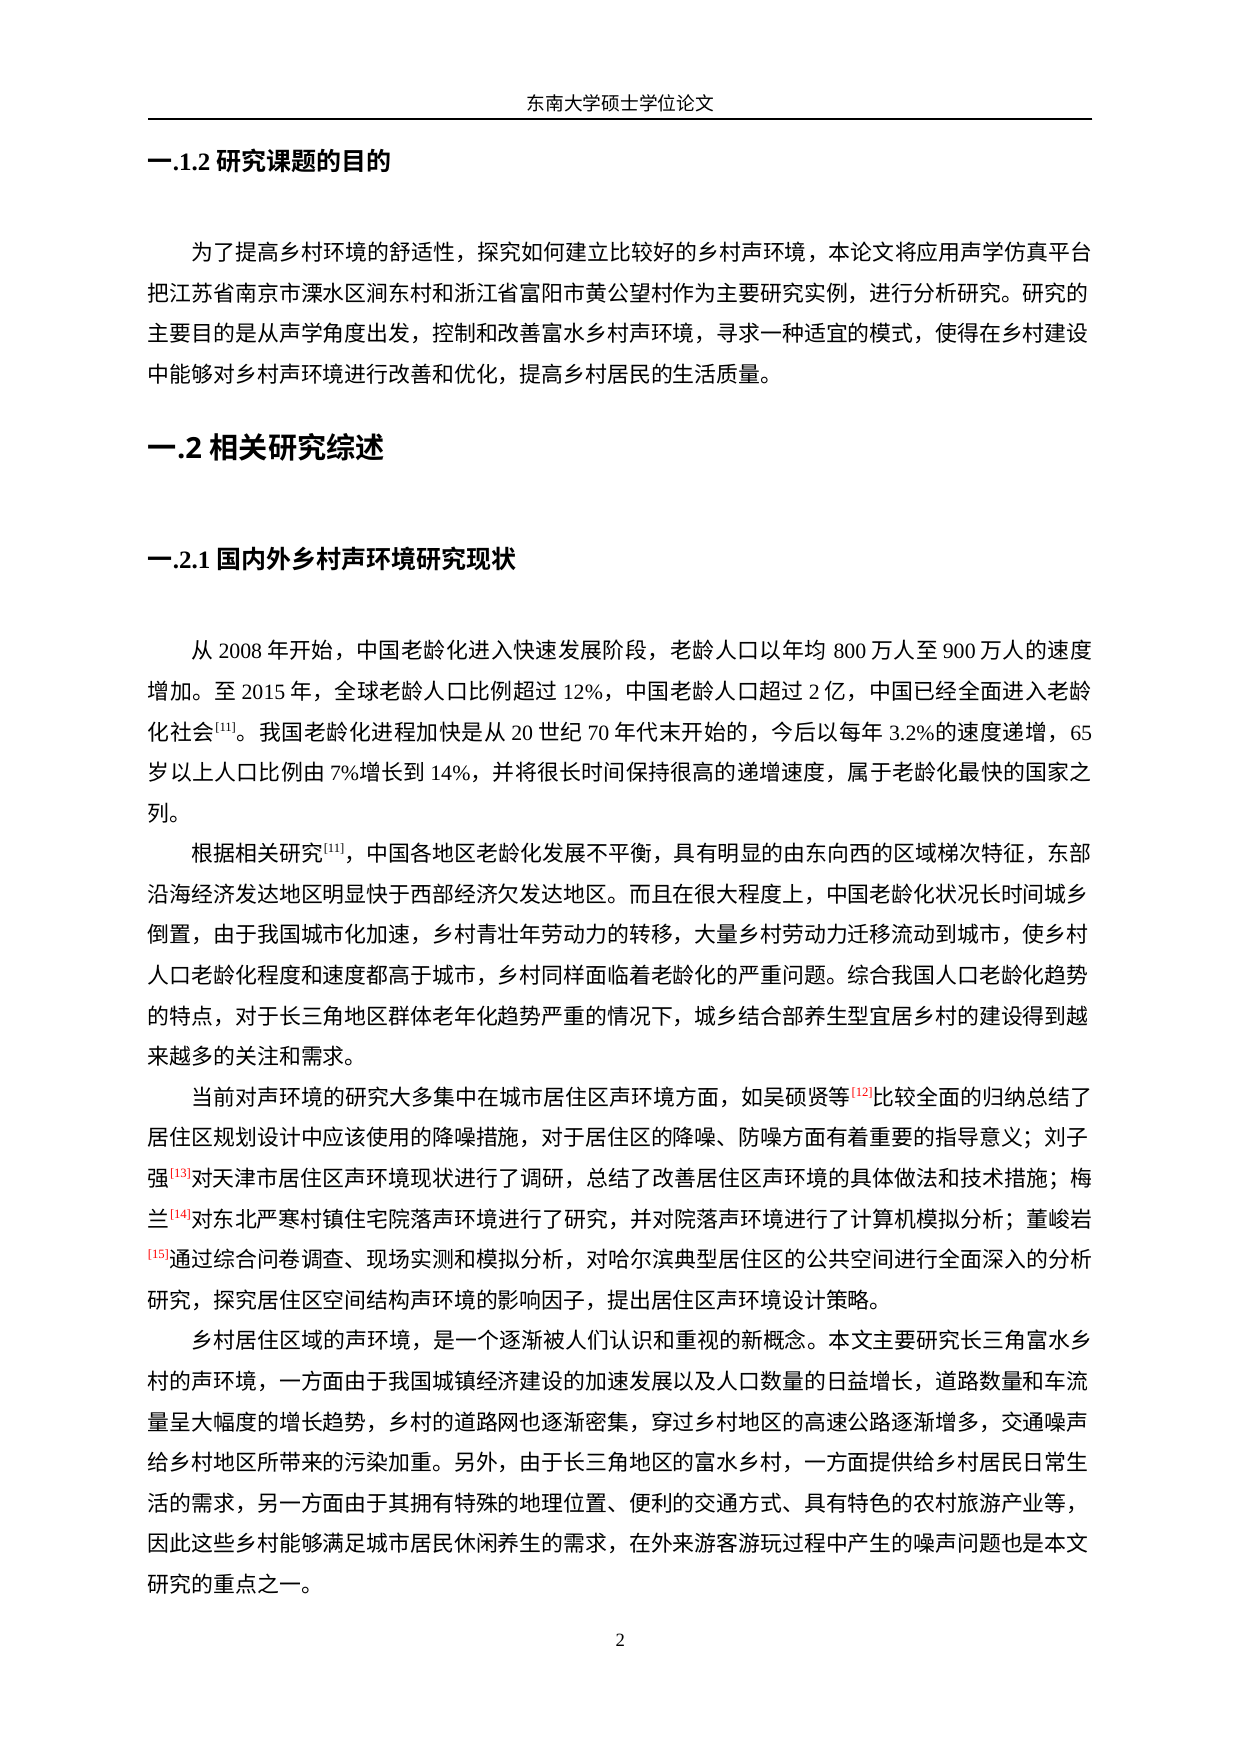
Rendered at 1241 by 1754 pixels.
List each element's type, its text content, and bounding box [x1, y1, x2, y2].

text 研究课题的目的 [148, 127, 1092, 192]
text 为了提高乡村环境的舒适性，探究如何建立比较好的乡村声环境，本论文将应用声学仿真平台，把江苏省南京市溧水区涧东村和浙江省富阳市黄公望村作为主要研究实例，进行分析研究。研究的主要目的是从声学角度出发，控制和改善富水乡村声环境，寻求一种适宜的模式，使得在乡村建设中能够对乡村声环境进行改善和优化，提高乡村居民的生活质量。 [148, 234, 1092, 389]
text 相关研究综述 [148, 413, 1092, 478]
text 当前对声环境的研究大多集中在城市居住区声环境方面，如吴硕贤等[12]比较全面的归纳总结了居住区规划设计中应该使用的降噪措施，对于居住区的降噪、防噪方面有着重要的指导意义；刘子强[13]对天津市居住区声环境现状进行了调研，总结了改善居住区声环境的具体做法和技术措施；梅兰[14]对东北严寒村镇住宅院落声环境进行了研究，并对院落声环境进行了计算机模拟分析；董峻岩[15]通过综合问卷调查、现场实测和模拟分析，对哈尔滨典型居住区的公共空间进行全面深入的分析研究，探究居住区空间结构声环境的影响因子，提出居住区声环境设计策略。 [148, 1079, 1092, 1315]
text 根据相关研究[11]，中国各地区老龄化发展不平衡，具有明显的由东向西的区域梯次特征，东部沿海经济发达地区明显快于西部经济欠发达地区。而且在很大程度上，中国老龄化状况长时间城乡倒置，由于我国城市化加速，乡村青壮年劳动力的转移，大量乡村劳动力迁移流动到城市，使乡村人口老龄化程度和速度都高于城市，乡村同样面临着老龄化的严重问题。综合我国人口老龄化趋势的特点，对于长三角地区群体老年化趋势严重的情况下，城乡结合部养生型宜居乡村的建设得到越来越多的关注和需求。 [148, 836, 1092, 1071]
text 国内外乡村声环境研究现状 [148, 525, 1092, 590]
text 从2008年开始，中国老龄化进入快速发展阶段，老龄人口以年均800万人至900万人的速度增加。至2015年，全球老龄人口比例超过12%，中国老龄人口超过2亿，中国已经全面进入老龄化社会[11]。我国老龄化进程加快是从20世纪70年代末开始的，今后以每年3.2%的速度递增，65岁以上人口比例由7%增长到14%，并将很长时间保持很高的递增速度，属于老龄化最快的国家之列。 [148, 633, 1092, 828]
text 乡村居住区域的声环境，是一个逐渐被人们认识和重视的新概念。本文主要研究长三角富水乡村的声环境，一方面由于我国城镇经济建设的加速发展以及人口数量的日益增长，道路数量和车流量呈大幅度的增长趋势，乡村的道路网也逐渐密集，穿过乡村地区的高速公路逐渐增多，交通噪声给乡村地区所带来的污染加重。另外，由于长三角地区的富水乡村，一方面提供给乡村居民日常生活的需求，另一方面由于其拥有特殊的地理位置、便利的交通方式、具有特色的农村旅游产业等，因此这些乡村能够满足城市居民休闲养生的需求，在外来游客游玩过程中产生的噪声问题也是本文研究的重点之一。 [148, 1323, 1092, 1599]
